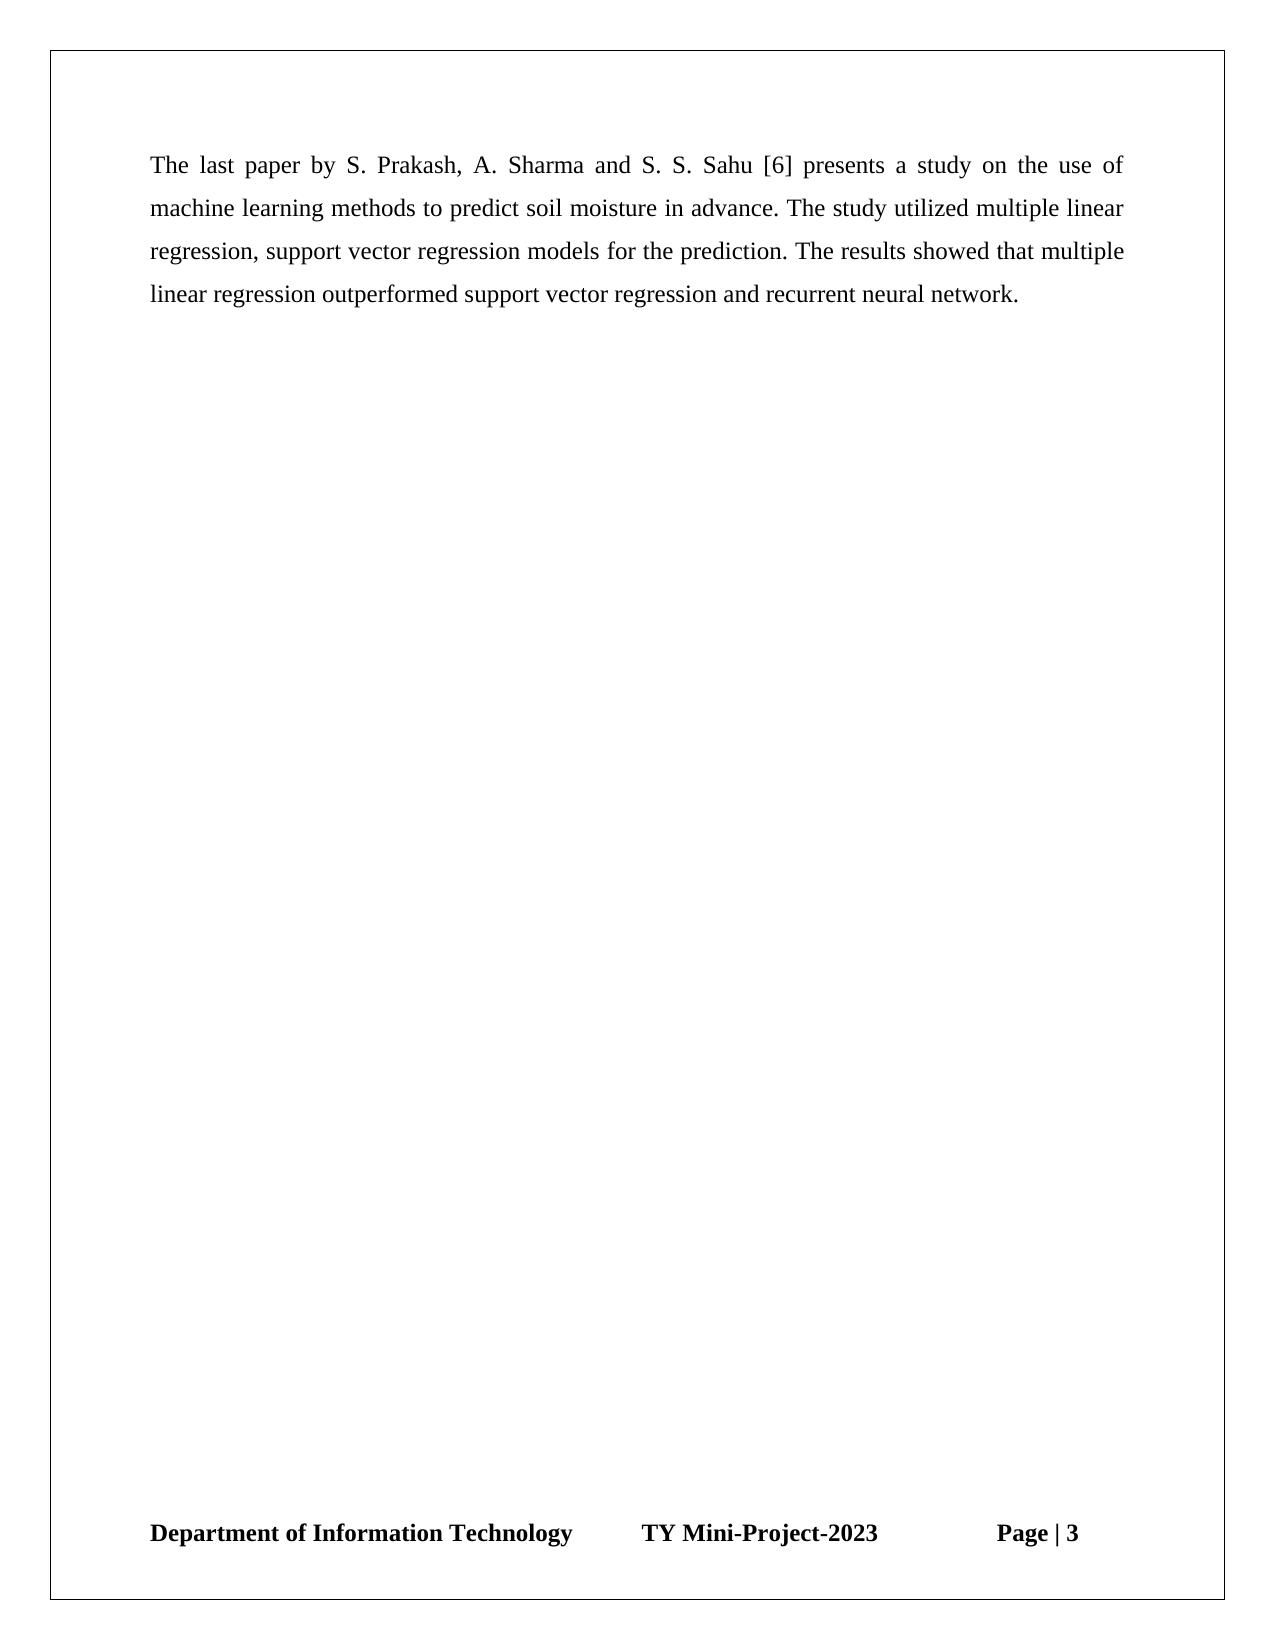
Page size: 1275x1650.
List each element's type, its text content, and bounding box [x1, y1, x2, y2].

text The last paper by S. Prakash, A. Sharma and S. S. Sahu [6] presents a study on the use of machine learning methods to predict soil moisture in advance. The study utilized multiple linear regression, support vector regression models for the prediction. The results showed that multiple linear regression outperformed support vector regression and recurrent neural network. [150, 150, 1125, 308]
